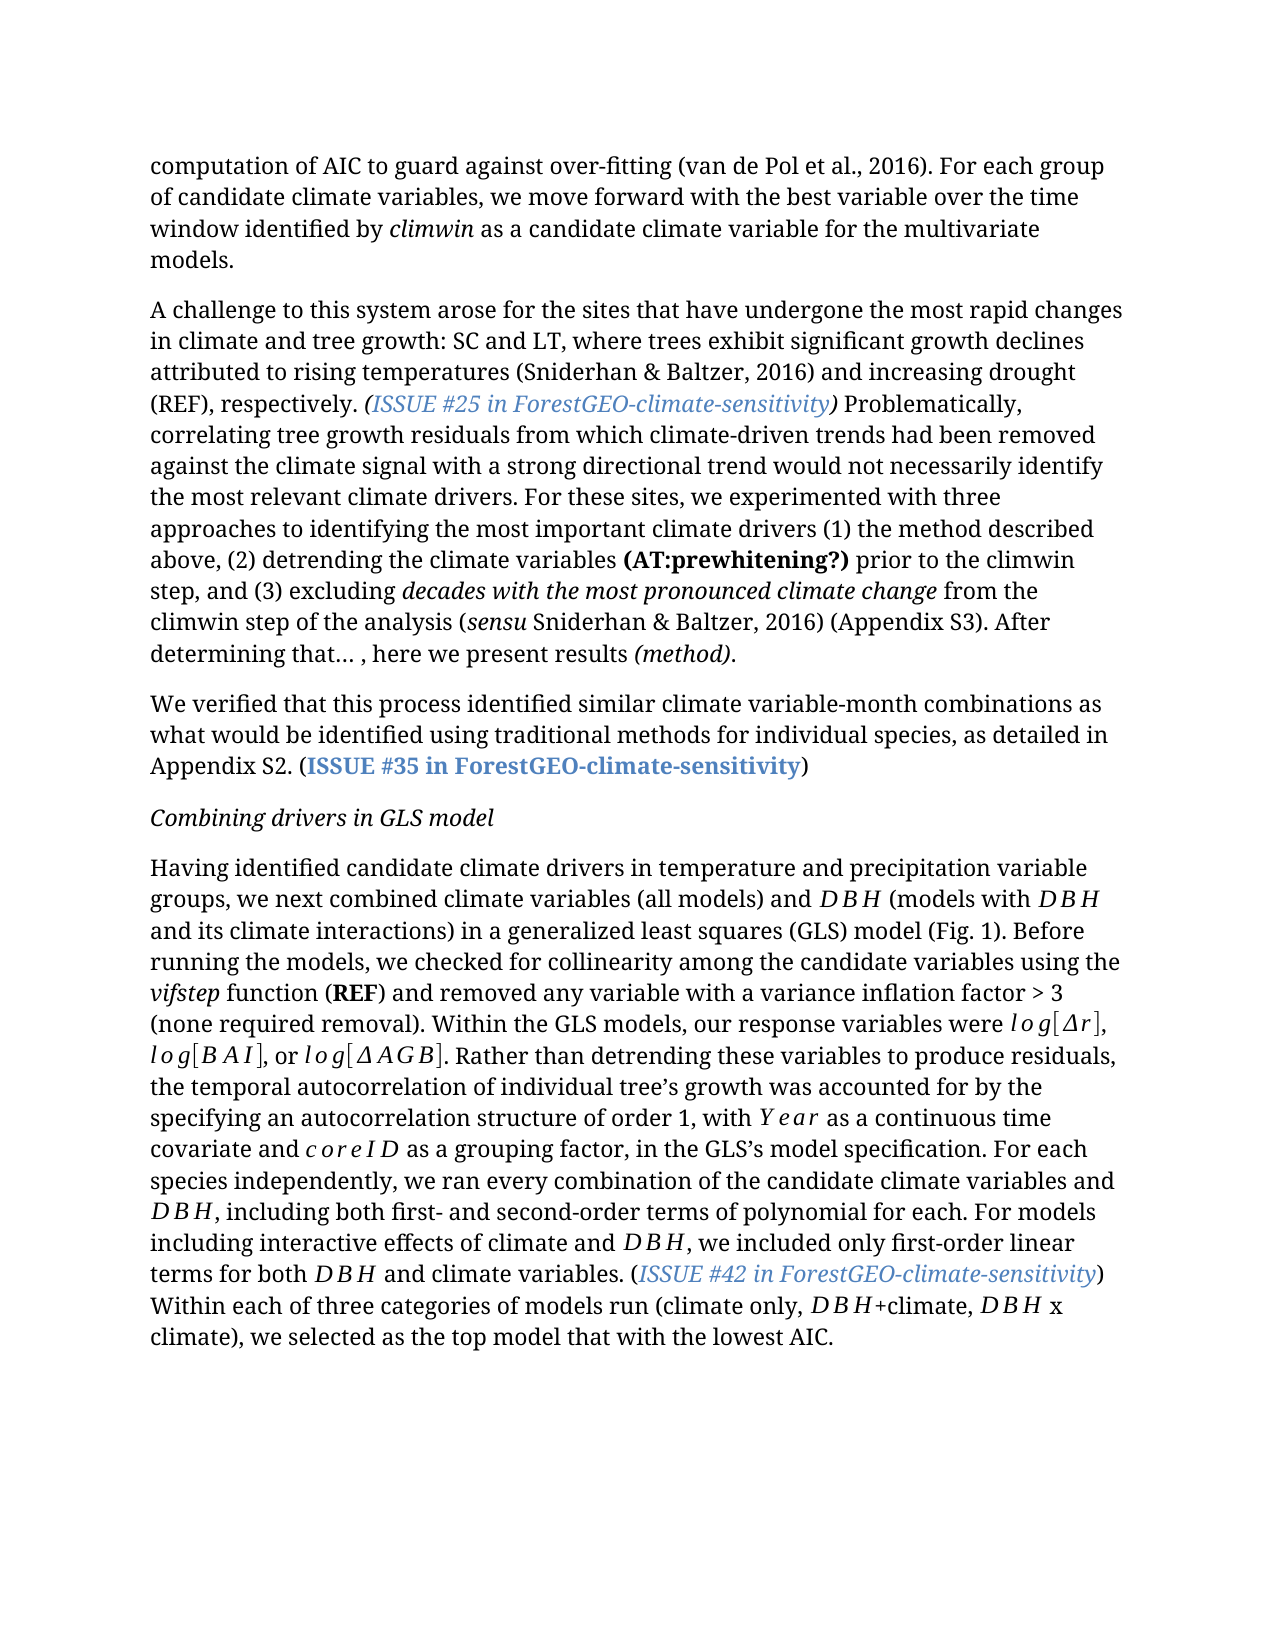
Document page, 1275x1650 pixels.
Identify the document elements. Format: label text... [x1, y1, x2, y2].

subtitle Combining drivers in GLS model [150, 802, 1125, 833]
text We verified that this process identified similar climate variable-month combinations as what would be identified using traditional methods for individual species, as detailed in Appendix S2. (ISSUE #35 in ForestGEO-climate-sensitivity) [150, 687, 1125, 781]
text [150, 150, 1125, 275]
text Having identified candidate climate drivers in temperature and precipitation variable groups, we next combined climate variables (all models) and (models with and its climate interactions) in a generalized least squares (GLS) model (Fig. 1). Before running the models, we checked for collinearity among the candidate variables using the vifstep function (REF) and removed any variable with a variance inflation factor > 3 (none required removal). Within the GLS models, our response variables were , , or . Rather than detrending these variables to produce residuals, the temporal autocorrelation of individual tree’s growth was accounted for by the specifying an autocorrelation structure of order 1, with as a continuous time covariate and as a grouping factor, in the GLS’s model specification. For each species independently, we ran every combination of the candidate climate variables and , including both first- and second-order terms of polynomial for each. For models including interactive effects of climate and , we included only first-order linear terms for both and climate variables. (ISSUE #42 in ForestGEO-climate-sensitivity) Within each of three categories of models run (climate only, +climate, x climate), we selected as the top model that with the lowest AIC. [150, 852, 1125, 1352]
text A challenge to this system arose for the sites that have undergone the most rapid changes in climate and tree growth: SC and LT, where trees exhibit significant growth declines attributed to rising temperatures (Sniderhan & Baltzer, 2016) and increasing drought (REF), respectively. (ISSUE #25 in ForestGEO-climate-sensitivity) Problematically, correlating tree growth residuals from which climate-driven trends had been removed against the climate signal with a strong directional trend would not necessarily identify the most relevant climate drivers. For these sites, we experimented with three approaches to identifying the most important climate drivers (1) the method described above, (2) detrending the climate variables (AT:prewhitening?) prior to the climwin step, and (3) excluding decades with the most pronounced climate change from the climwin step of the analysis (sensu Sniderhan & Baltzer, 2016) (Appendix S3). After determining that… , here we present results (method). [150, 294, 1125, 669]
